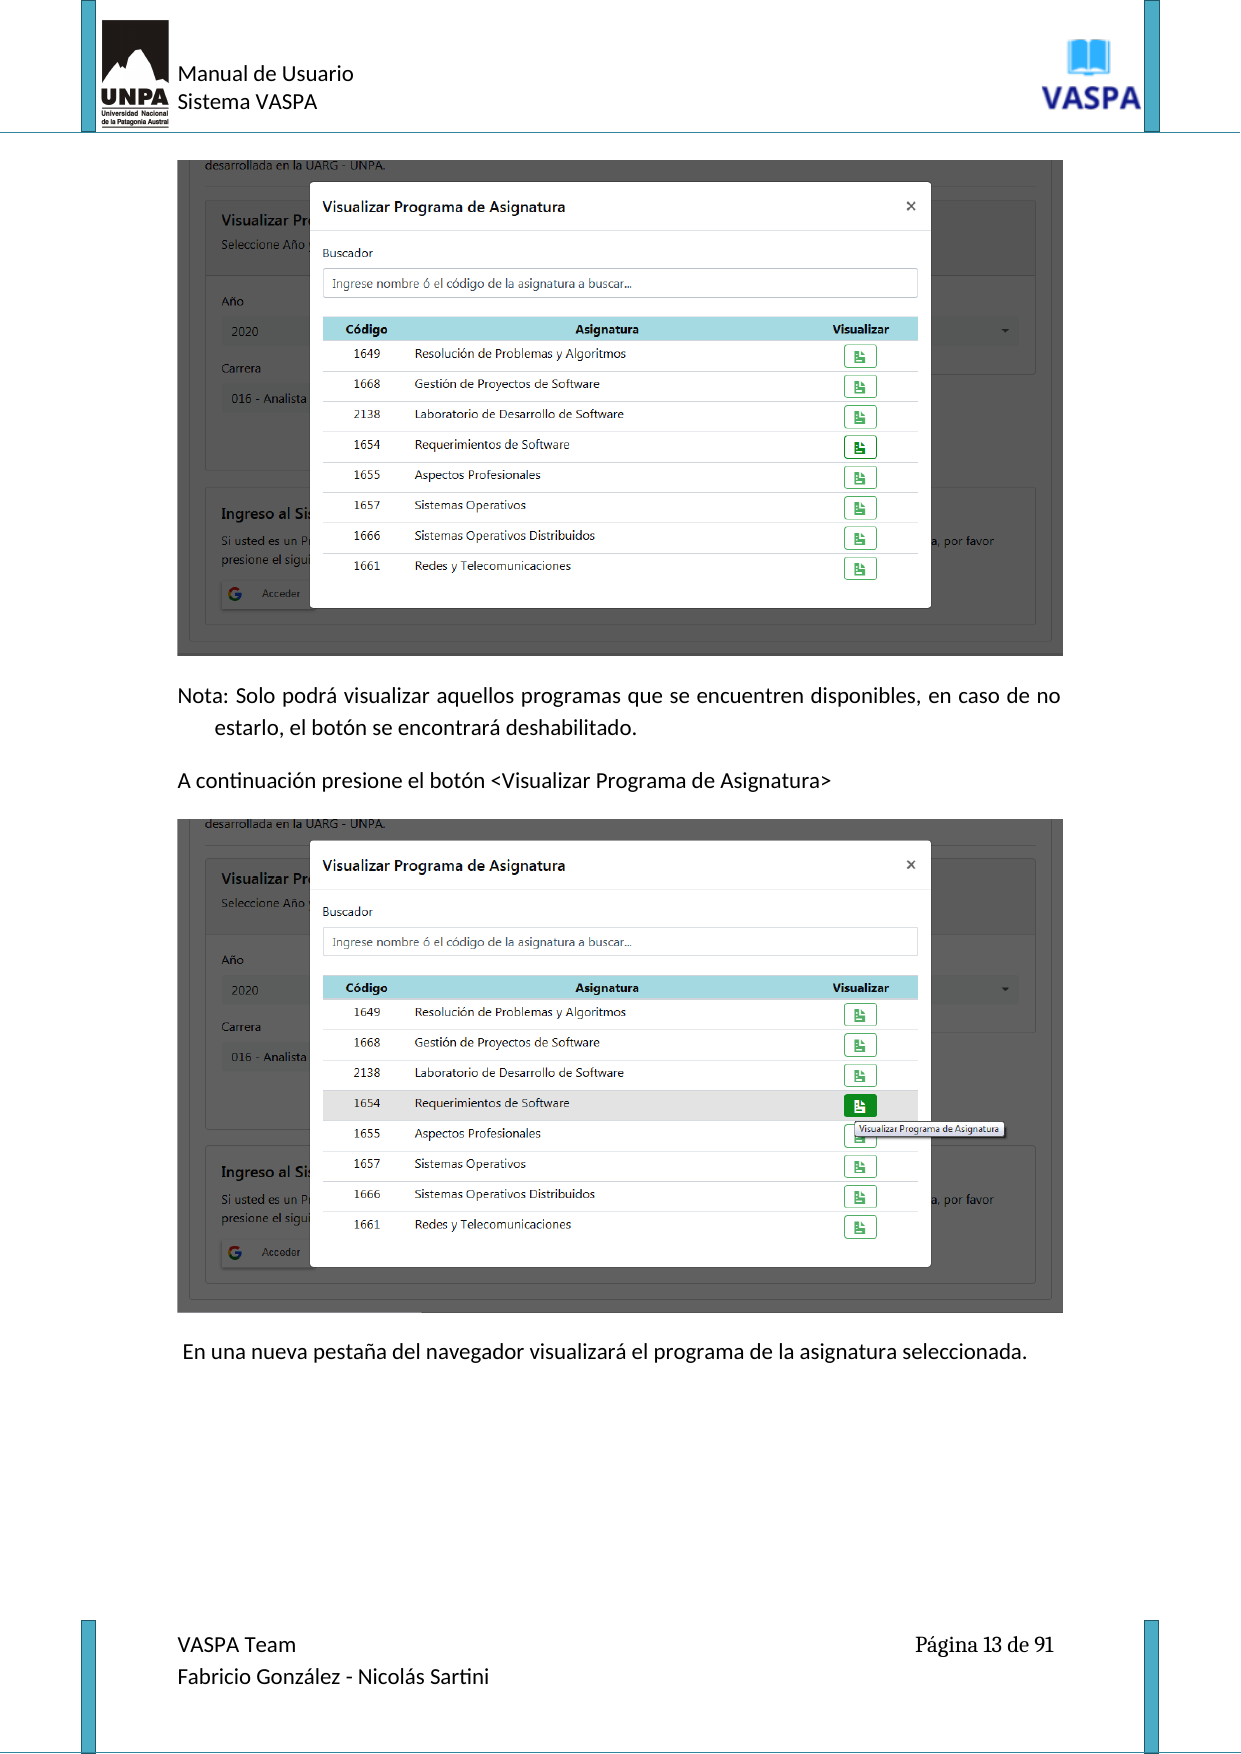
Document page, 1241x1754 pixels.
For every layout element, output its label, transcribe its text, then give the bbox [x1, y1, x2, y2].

text A continuación presione el botón <Visualizar Programa de Asignatura> [177, 766, 1063, 794]
picture [177, 819, 1063, 1313]
text En una nueva pestaña del navegador visualizará el programa de la asignatura seleccionada. [177, 1337, 1063, 1365]
picture [1036, 19, 1146, 129]
text Nota: Solo podrá visualizar aquellos programas que se encuentren disponibles, en caso de no estarlo, el botón se encontrará deshabilitado. [177, 681, 1063, 741]
picture [100, 18, 170, 129]
picture [177, 160, 1063, 656]
